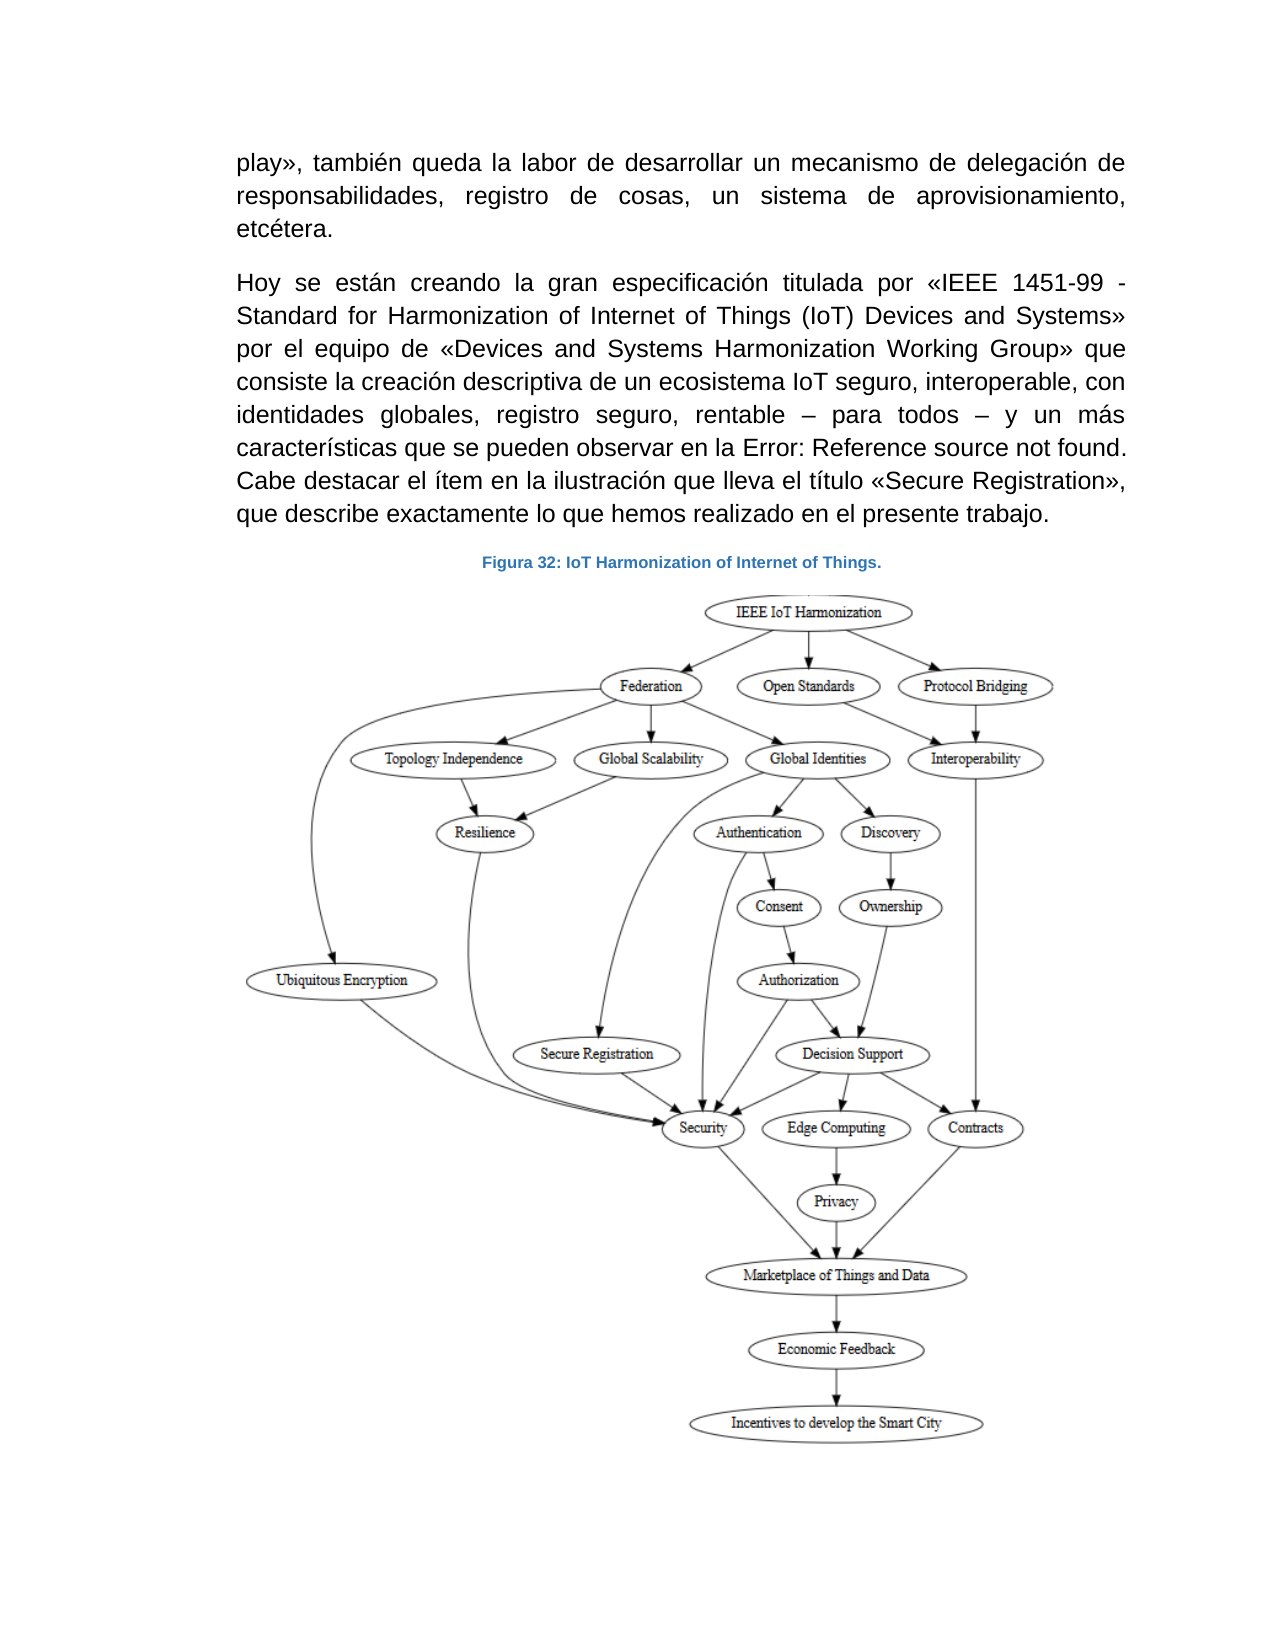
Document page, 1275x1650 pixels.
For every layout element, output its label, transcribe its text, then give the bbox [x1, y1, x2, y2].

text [236, 148, 1127, 242]
text Figura 32: IoT Harmonization of Internet of Things. [236, 553, 1127, 572]
picture [245, 595, 1118, 1450]
